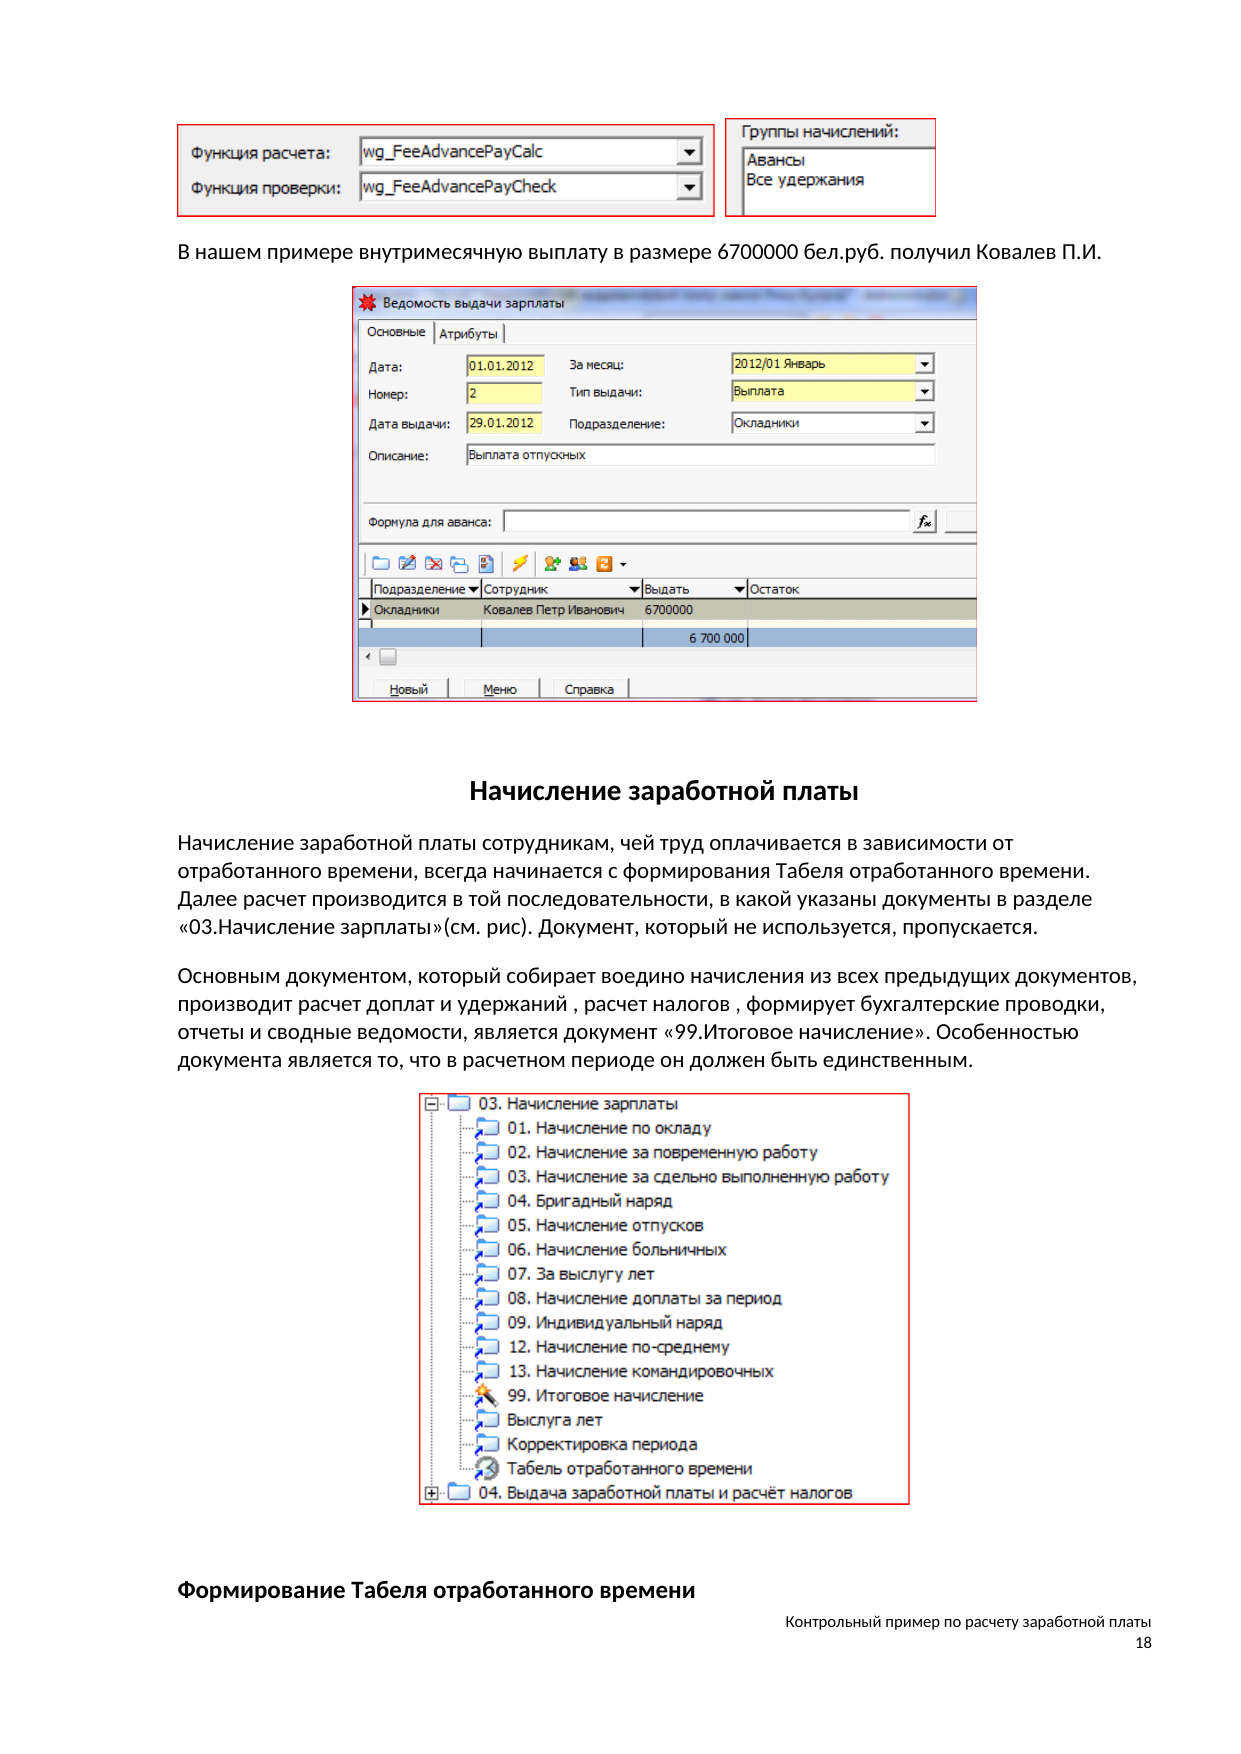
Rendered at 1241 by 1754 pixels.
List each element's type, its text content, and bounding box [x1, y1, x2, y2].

text Начисление заработной платы [177, 772, 1152, 807]
picture [419, 1093, 910, 1505]
text Основным документом, который собирает воедино начисления из всех предыдущих документов, производит расчет доплат и удержаний , расчет налогов , формирует бухгалтерские проводки, отчеты и сводные ведомости, является документ «99.Итоговое начисление». Особенностью документа является то, что в расчетном периоде он должен быть единственным. [177, 961, 1152, 1073]
text Формирование Табеля отработанного времени [177, 1574, 1152, 1605]
picture [177, 124, 715, 217]
picture [725, 118, 936, 217]
picture [352, 286, 977, 702]
text В нашем примере внутримесячную выплату в размере 6700000 бел.руб. получил Ковалев П.И. [177, 237, 1152, 265]
text Начисление заработной платы сотрудникам, чей труд оплачивается в зависимости от отработанного времени, всегда начинается с формирования Табеля отработанного времени. Далее расчет производится в той последовательности, в какой указаны документы в разделе «03.Начисление зарплаты»(см. рис). Документ, который не используется, пропускается. [177, 828, 1152, 940]
